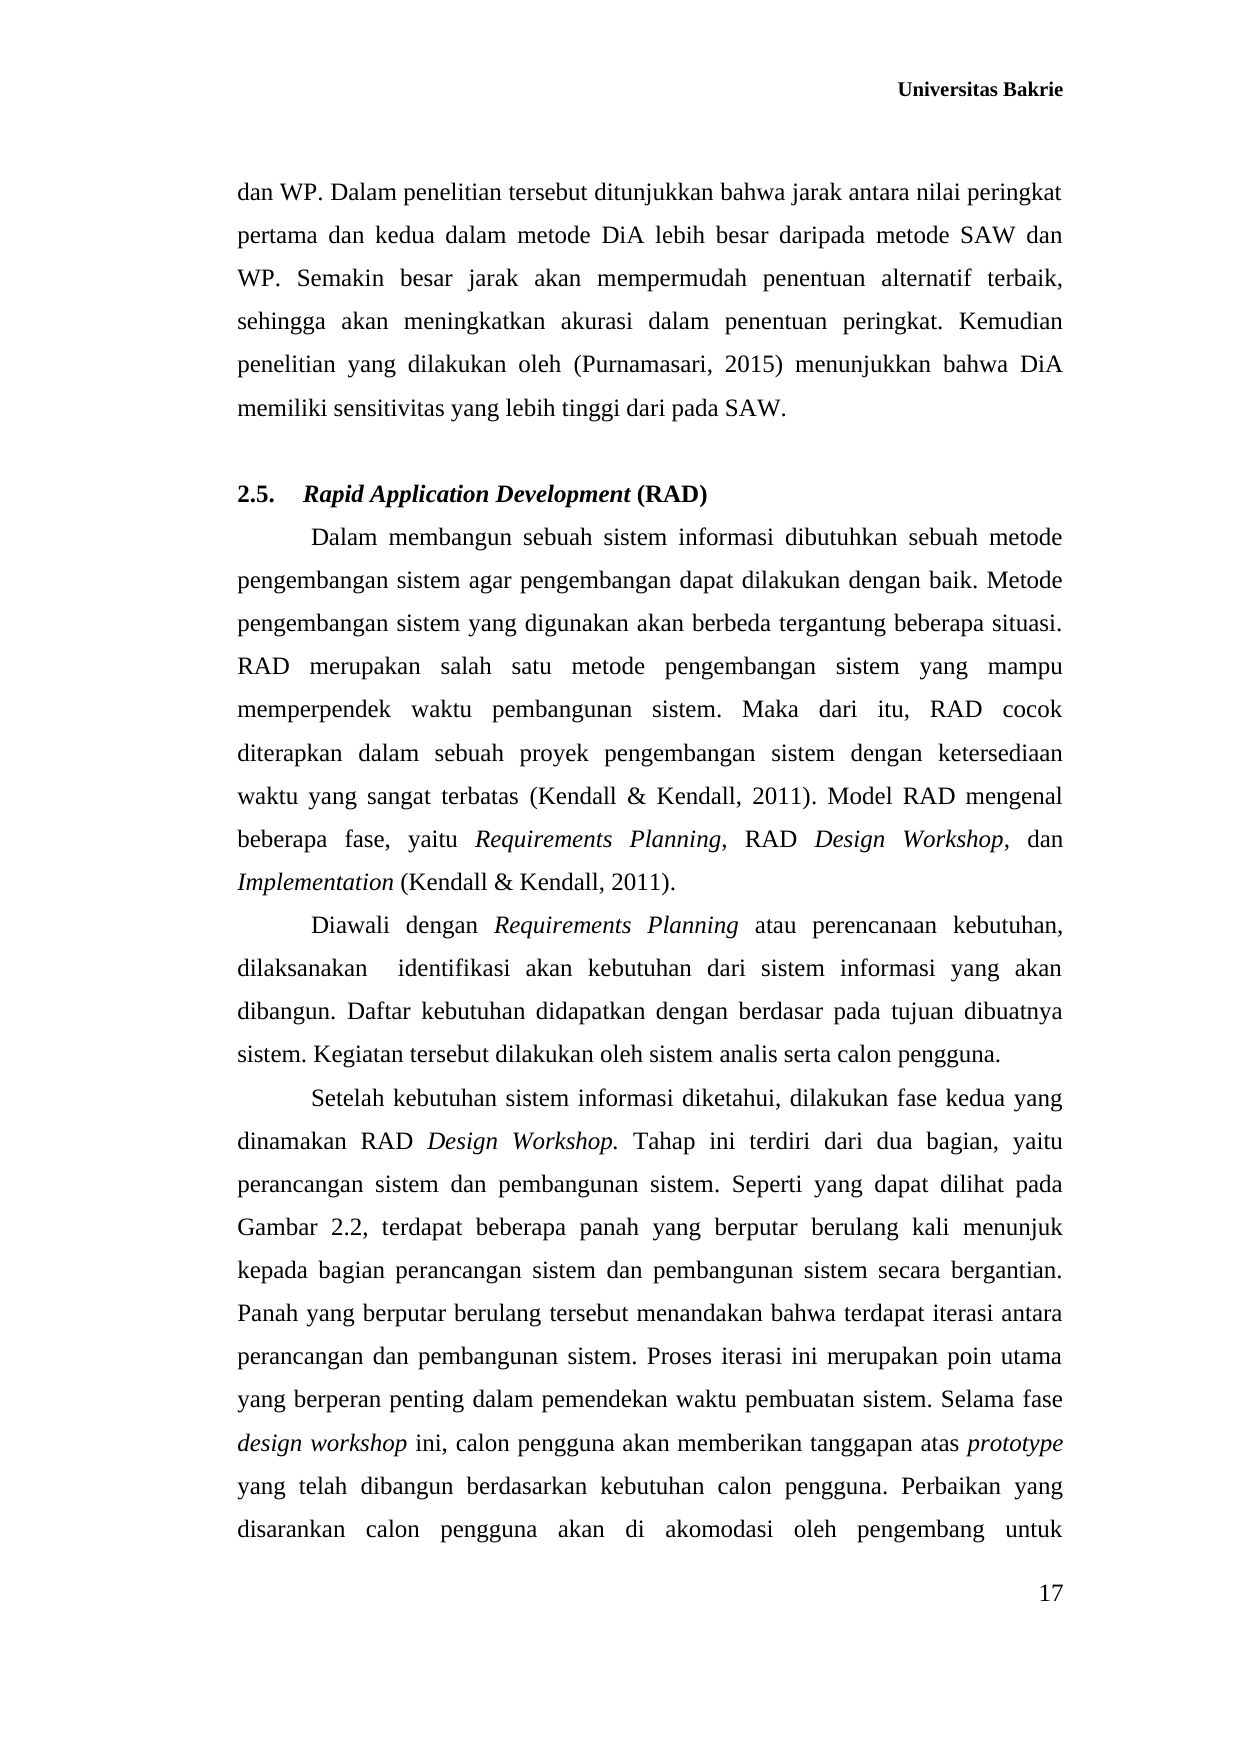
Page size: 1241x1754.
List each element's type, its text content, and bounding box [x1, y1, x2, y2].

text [237, 177, 1063, 421]
text Dalam membangun sebuah sistem informasi dibutuhkan sebuah metode pengembangan sistem agar pengembangan dapat dilakukan dengan baik. Metode pengembangan sistem yang digunakan akan berbeda tergantung beberapa situasi. RAD merupakan salah satu metode pengembangan sistem yang mampu memperpendek waktu pembangunan sistem. Maka dari itu, RAD cocok diterapkan dalam sebuah proyek pengembangan sistem dengan ketersediaan waktu yang sangat terbatas . Model RAD mengenal beberapa fase, yaitu Requirements Planning, RAD Design Workshop, dan Implementation. [237, 522, 1063, 896]
text Rapid Application Development (RAD) [237, 479, 1063, 508]
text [237, 1083, 1063, 1543]
text Diawali dengan Requirements Planning atau perencanaan kebutuhan, dilaksanakan identifikasi akan kebutuhan dari sistem informasi yang akan dibangun. Daftar kebutuhan didapatkan dengan berdasar pada tujuan dibuatnya sistem. Kegiatan tersebut dilakukan oleh sistem analis serta calon pengguna. [237, 910, 1063, 1068]
